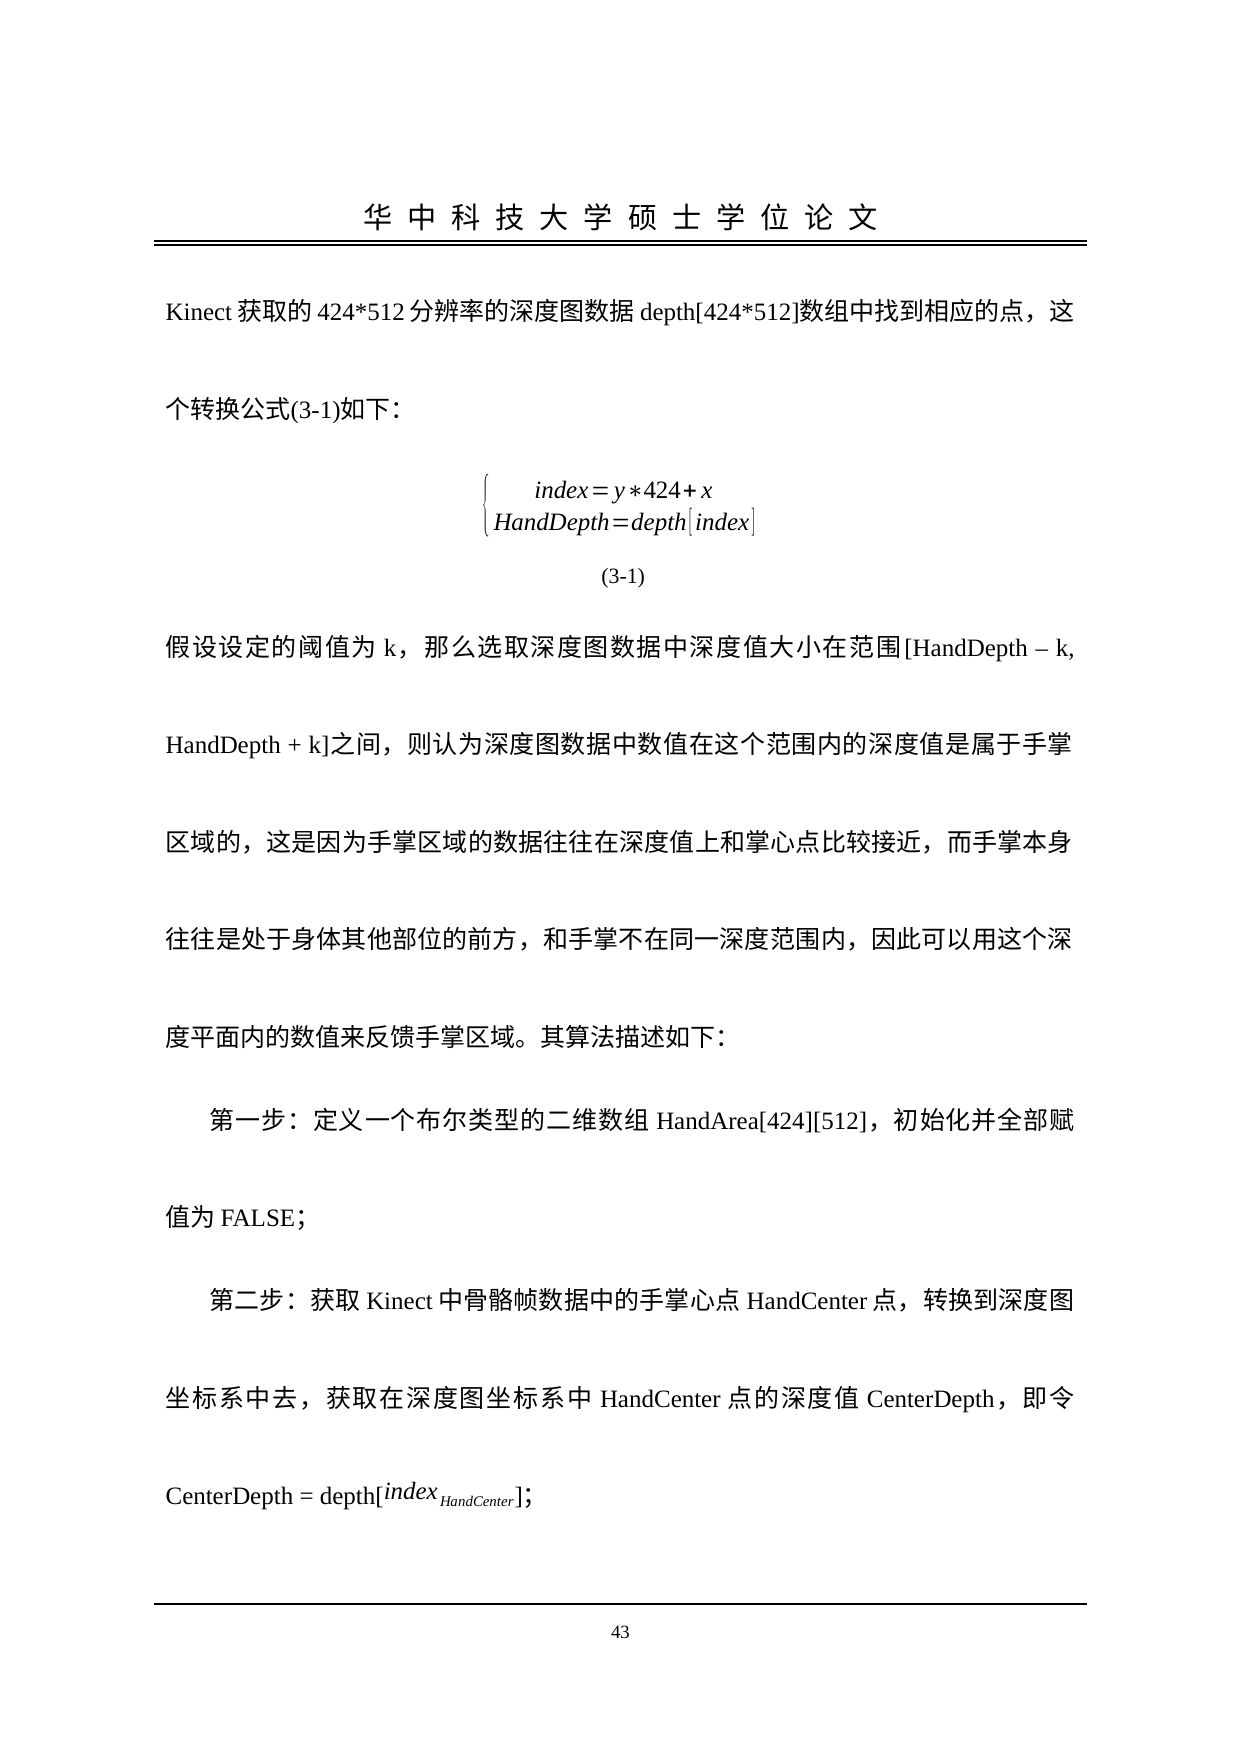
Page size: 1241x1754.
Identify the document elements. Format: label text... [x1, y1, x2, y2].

text (3-1) [165, 563, 1075, 588]
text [165, 277, 1075, 440]
text 第二步：获取Kinect中骨骼帧数据中的手掌心点HandCenter点，转换到深度图坐标系中去，获取在深度图坐标系中HandCenter点的深度值CenterDepth，即令CenterDepth = depth[]； [165, 1266, 1075, 1526]
text 第一步：定义一个布尔类型的二维数组HandArea[424][512]，初始化并全部赋值为FALSE； [165, 1086, 1075, 1248]
text 假设设定的阈值为k，那么选取深度图数据中深度值大小在范围[HandDepth – k, HandDepth + k]之间，则认为深度图数据中数值在这个范围内的深度值是属于手掌区域的，这是因为手掌区域的数据往往在深度值上和掌心点比较接近，而手掌本身往往是处于身体其他部位的前方，和手掌不在同一深度范围内，因此可以用这个深度平面内的数值来反馈手掌区域。其算法描述如下： [165, 613, 1075, 1068]
